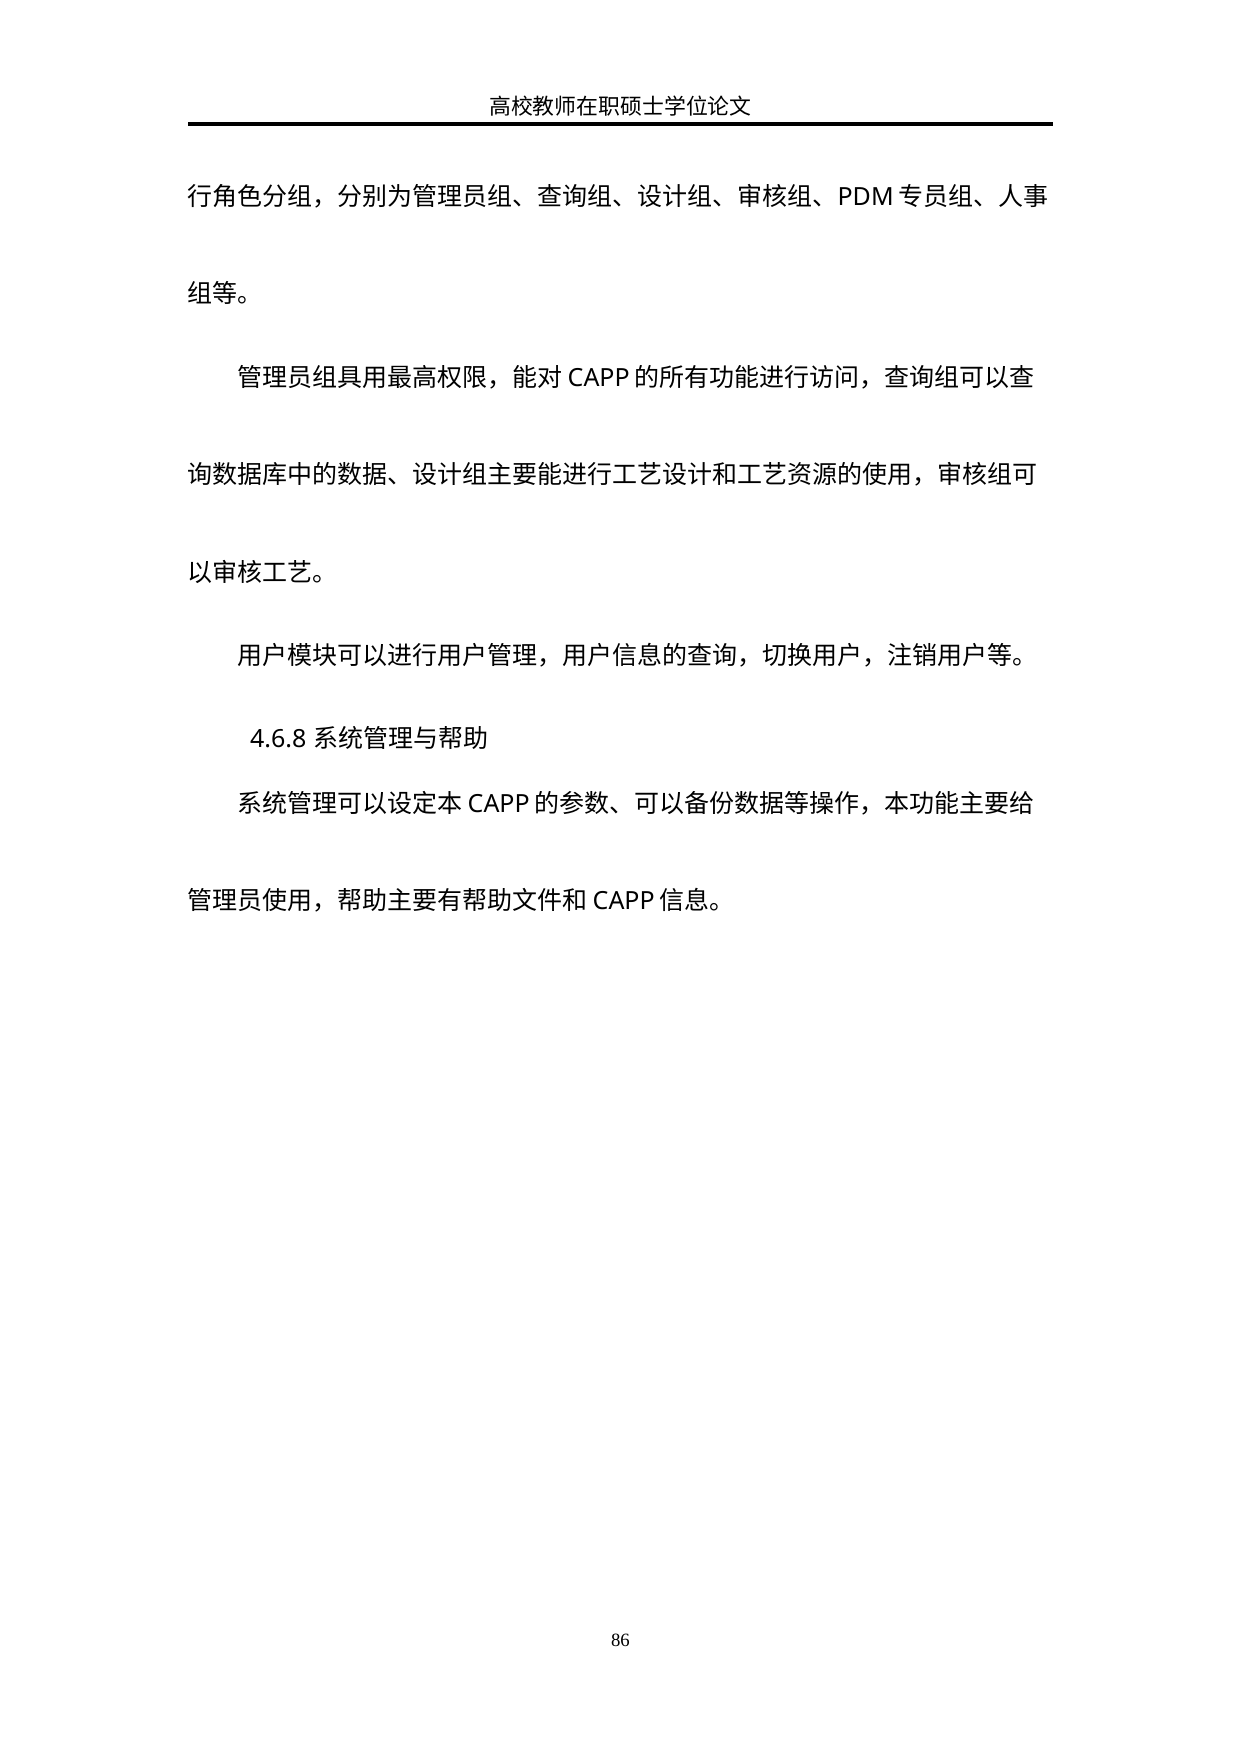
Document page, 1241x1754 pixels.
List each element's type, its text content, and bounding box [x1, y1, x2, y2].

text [187, 162, 1053, 324]
text 管理员组具用最高权限，能对CAPP的所有功能进行访问，查询组可以查询数据库中的数据、设计组主要能进行工艺设计和工艺资源的使用，审核组可以审核工艺。 [187, 343, 1053, 603]
text 用户模块可以进行用户管理，用户信息的查询，切换用户，注销用户等。 [187, 621, 1053, 686]
text 系统管理可以设定本CAPP的参数、可以备份数据等操作，本功能主要给管理员使用，帮助主要有帮助文件和CAPP信息。 [187, 769, 1053, 931]
text 4.6.8 系统管理与帮助 [250, 704, 1053, 769]
